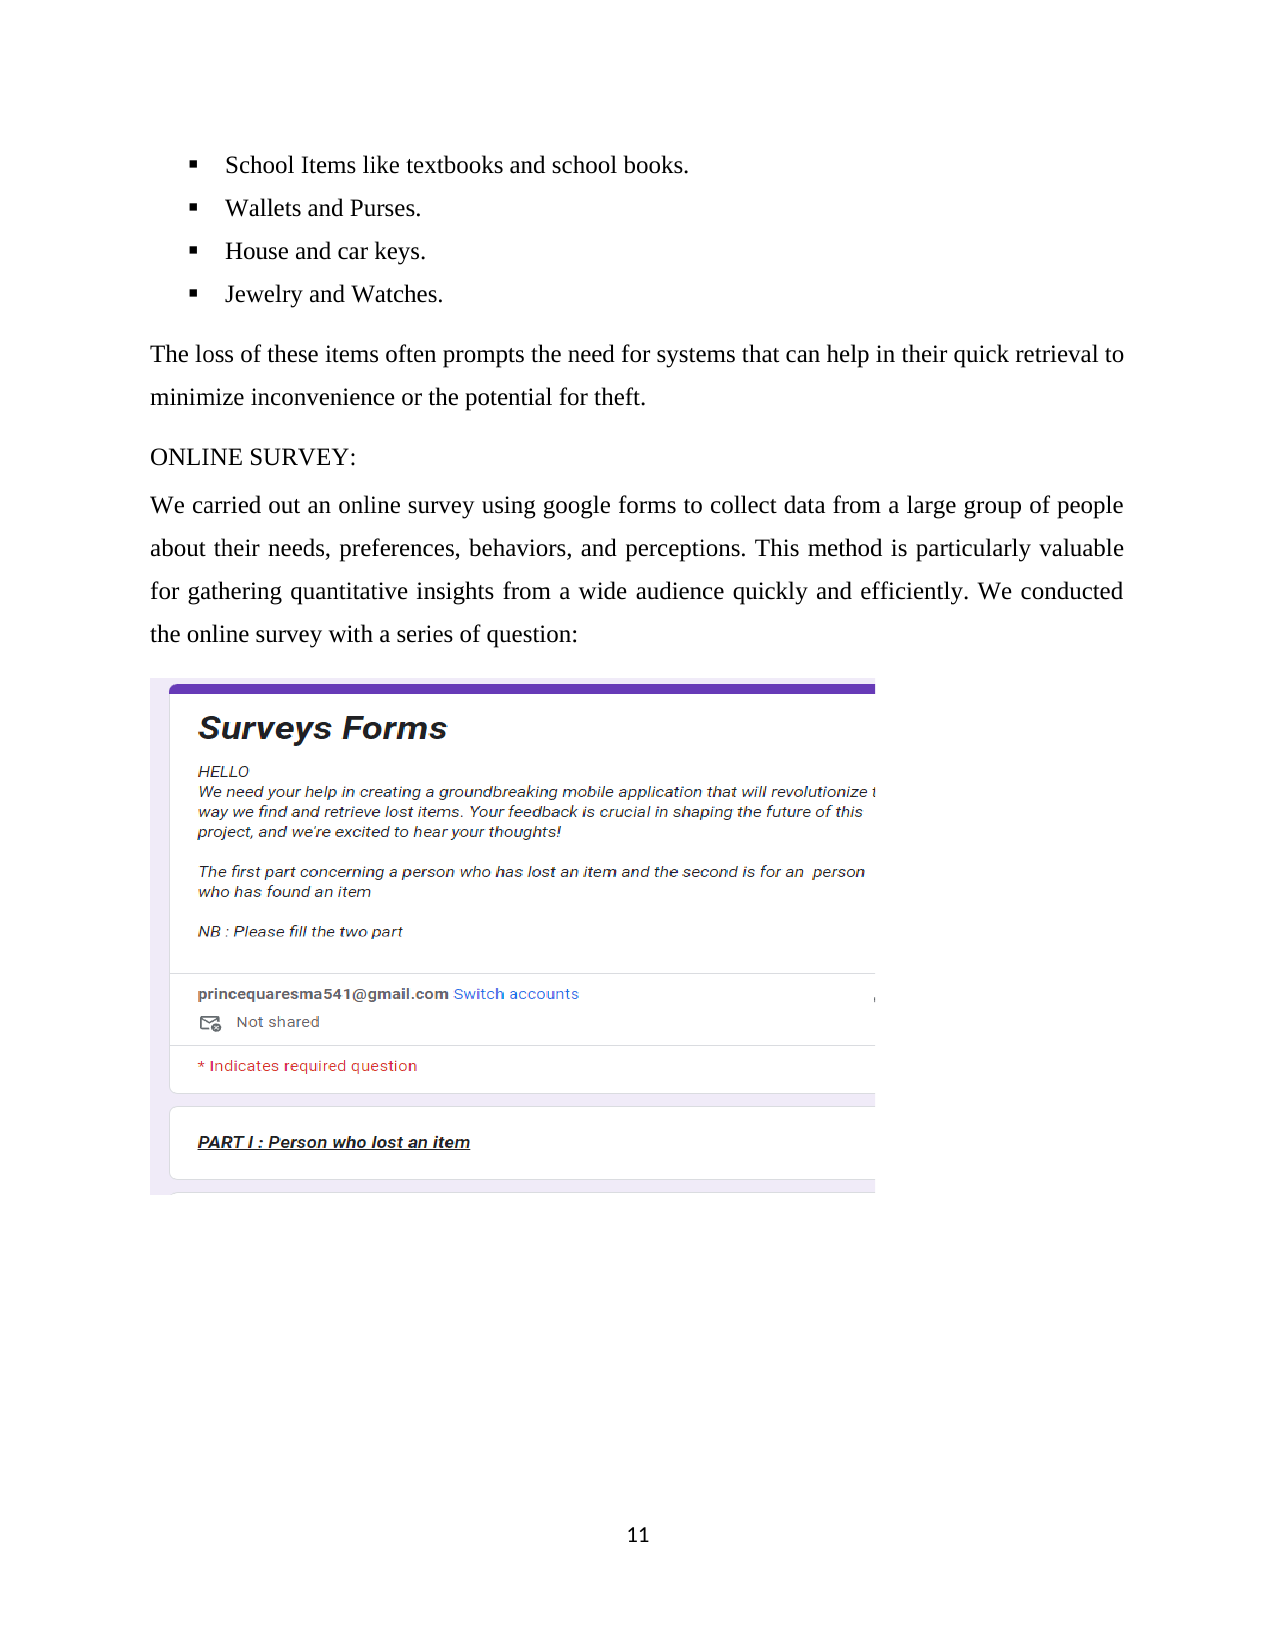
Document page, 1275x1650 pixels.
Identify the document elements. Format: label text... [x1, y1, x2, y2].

text ONLINE SURVEY: [150, 442, 1125, 471]
list House and car keys. [187, 236, 1125, 265]
picture [150, 678, 876, 1195]
text The loss of these items often prompts the need for systems that can help in their quick retrieval to minimize inconvenience or the potential for theft. [150, 339, 1125, 411]
list Wallets and Purses. [187, 193, 1125, 222]
list Jewelry and Watches. [187, 279, 1125, 308]
list School Items like textbooks and school books. [187, 150, 1125, 179]
text We carried out an online survey using google forms to collect data from a large group of people about their needs, preferences, behaviors, and perceptions. This method is particularly valuable for gathering quantitative insights from a wide audience quickly and efficiently. We conducted the online survey with a series of question: [150, 490, 1125, 648]
